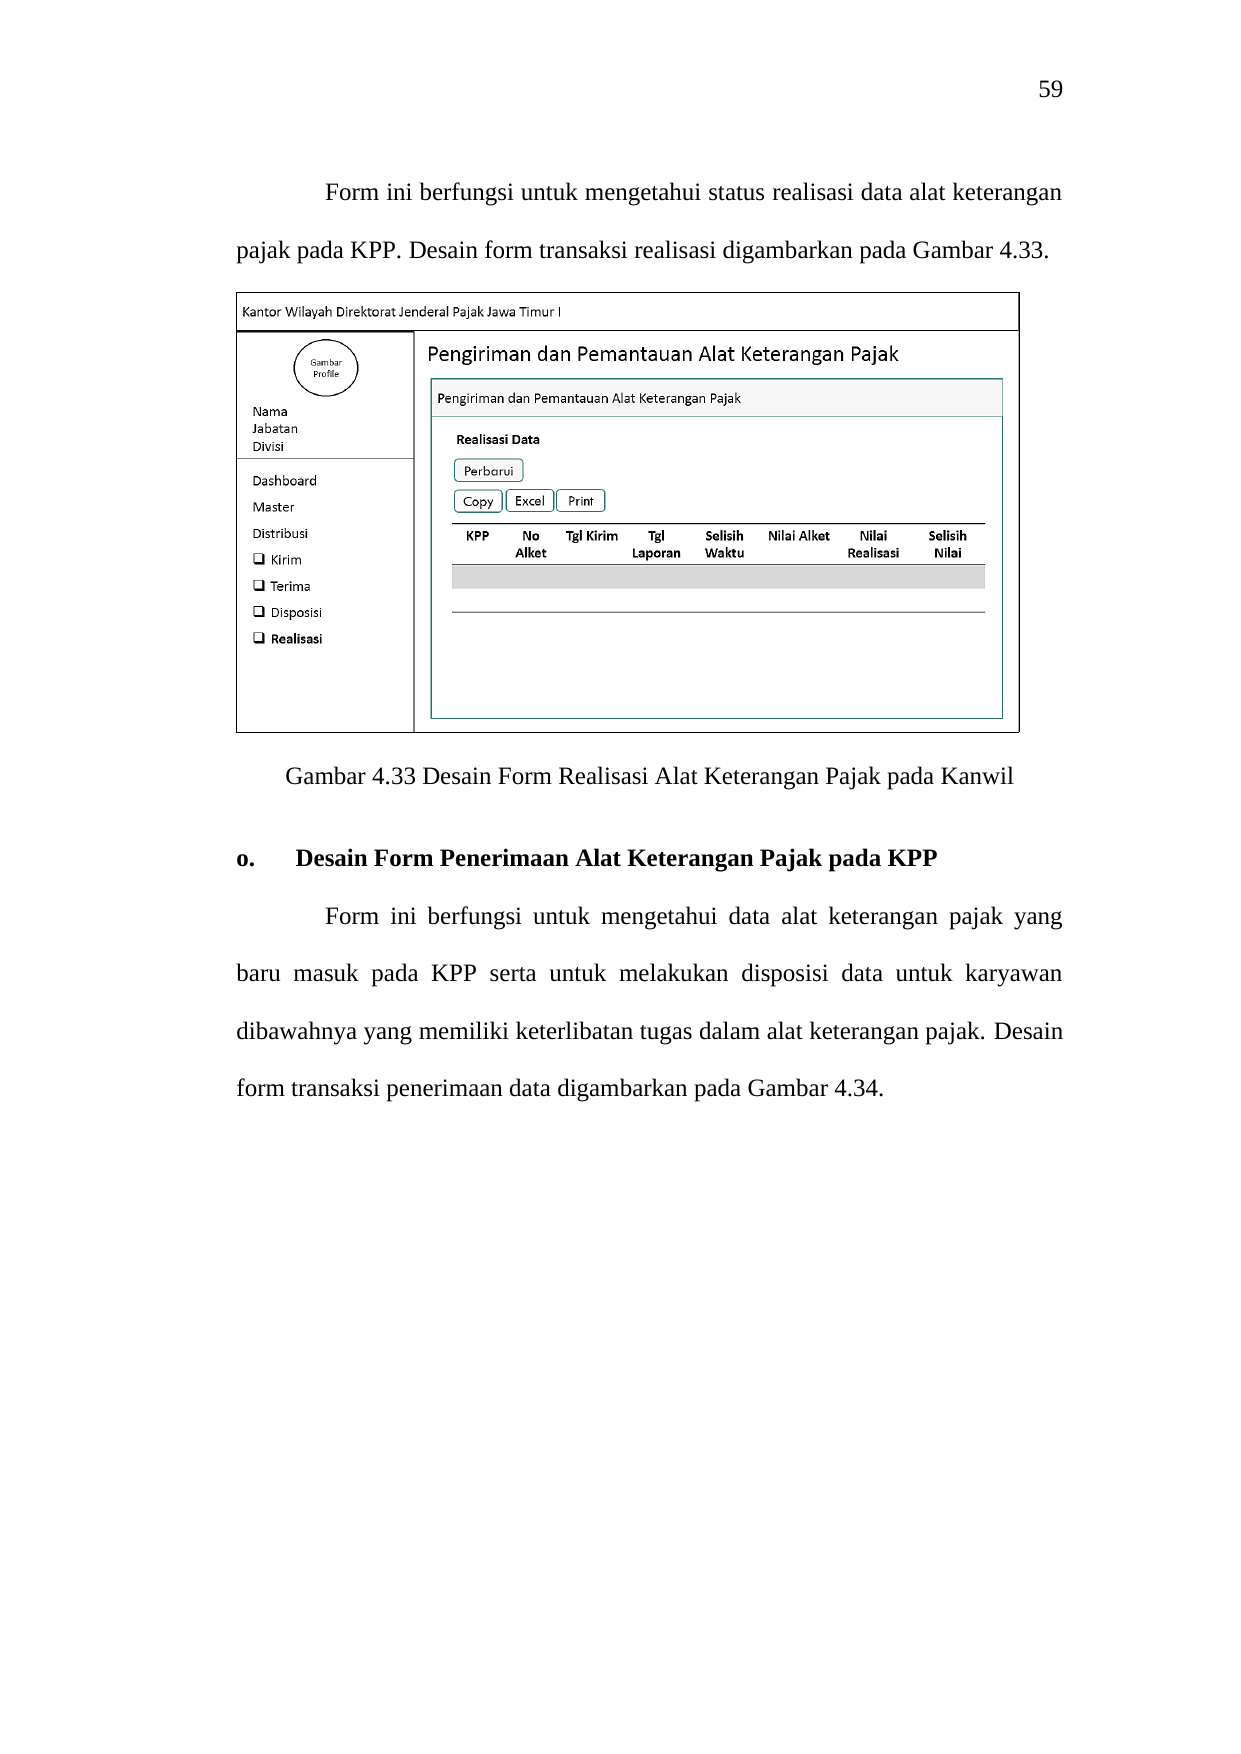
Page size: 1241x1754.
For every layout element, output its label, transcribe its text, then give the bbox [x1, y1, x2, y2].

picture [237, 293, 1019, 732]
text Form ini berfungsi untuk mengetahui data alat keterangan pajak yang baru masuk pada KPP serta untuk melakukan disposisi data untuk karyawan dibawahnya yang memiliki keterlibatan tugas dalam alat keterangan pajak. Desain form transaksi penerimaan data digambarkan pada Gambar 4.34. [236, 901, 1063, 1102]
text Form ini berfungsi untuk mengetahui status realisasi data alat keterangan pajak pada KPP. Desain form transaksi realisasi digambarkan pada Gambar 4.33. [236, 177, 1063, 263]
list Desain Form Penerimaan Alat Keterangan Pajak pada KPP [236, 843, 1063, 872]
text Gambar 4.33 Desain Form Realisasi Alat Keterangan Pajak pada Kanwil [236, 761, 1063, 790]
